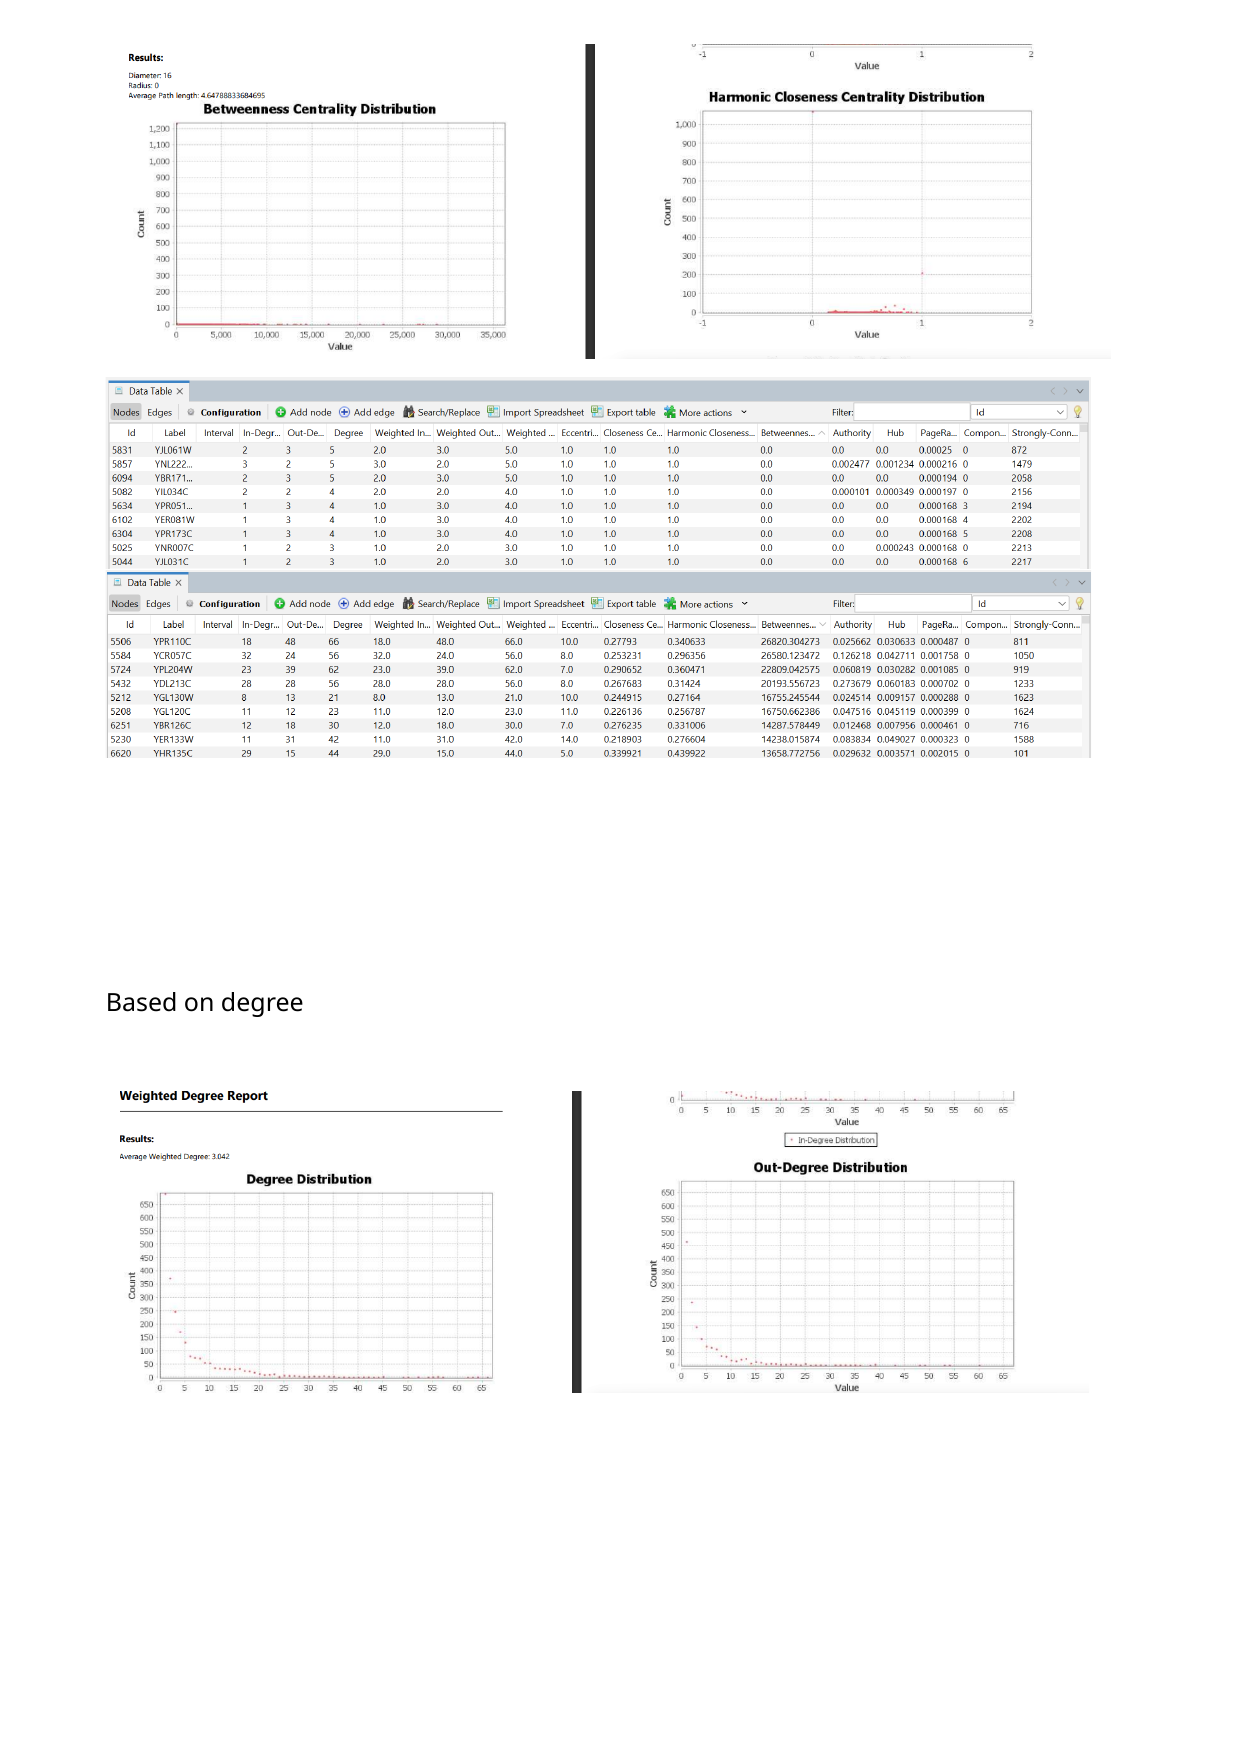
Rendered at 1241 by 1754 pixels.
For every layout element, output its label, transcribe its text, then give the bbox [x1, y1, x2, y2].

picture [105, 44, 1111, 359]
picture [105, 377, 1091, 569]
text Based on degree [106, 984, 1139, 1018]
picture [105, 1091, 1090, 1393]
picture [105, 570, 1092, 758]
